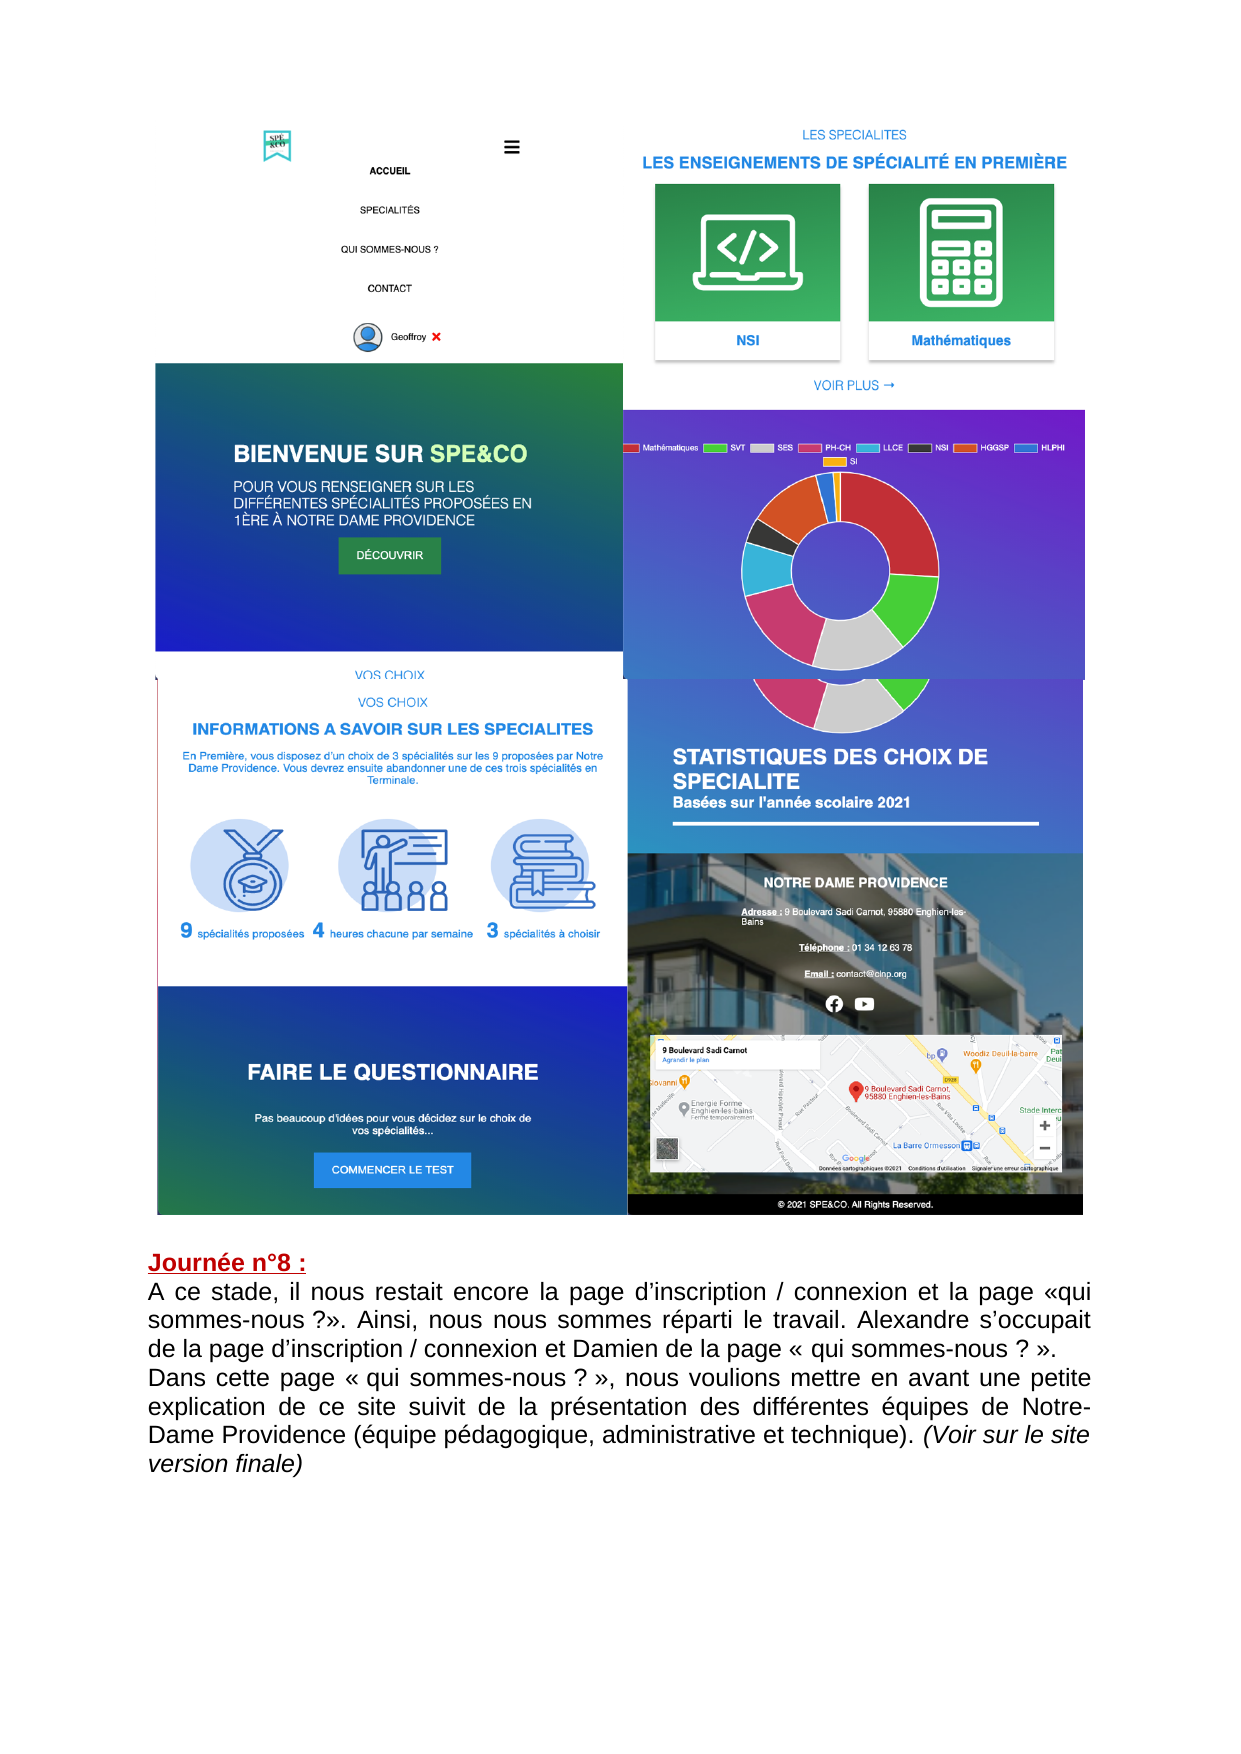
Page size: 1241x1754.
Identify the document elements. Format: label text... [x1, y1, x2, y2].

text Journée n°8 : [148, 1248, 1092, 1277]
text Dans cette page « qui sommes-nous ? », nous voulions mettre en avant une petite explication de ce site suivit de la présentation des différentes équipes de Notre-Dame Providence (équipe pédagogique, administrative et technique). (Voir sur le site version finale) [148, 1363, 1092, 1478]
text A ce stade, il nous restait encore la page d’inscription / connexion et la page «qui sommes-nous ?». Ainsi, nous nous sommes réparti le travail. Alexandre s’occupait de la page d’inscription / connexion et Damien de la page « qui sommes-nous ? ». [148, 1277, 1092, 1363]
picture [155, 118, 1085, 1215]
